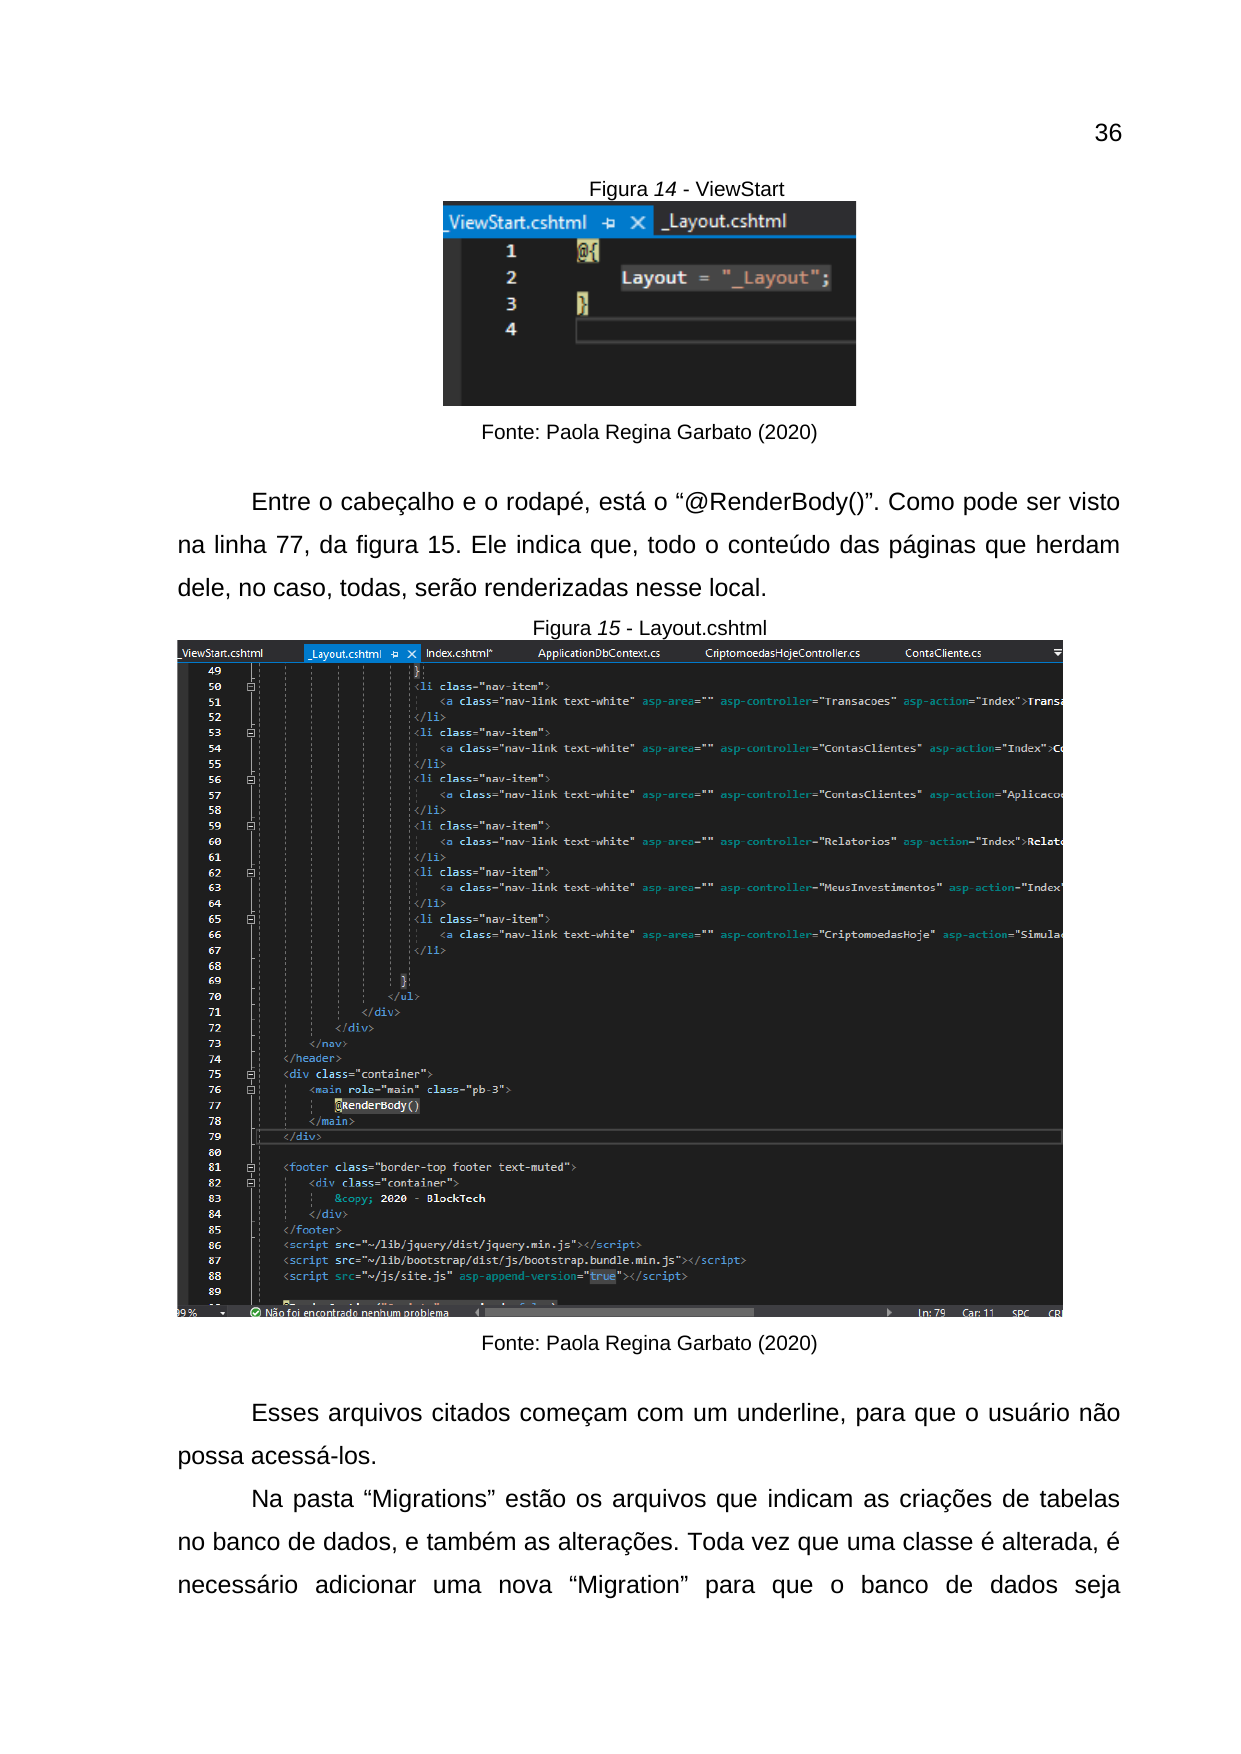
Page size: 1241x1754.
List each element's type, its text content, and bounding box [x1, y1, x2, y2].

picture [443, 201, 857, 406]
picture [177, 640, 1063, 1317]
text Entre o cabeçalho e o rodapé, está o “@RenderBody()”. Como pode ser visto na linha 77, da figura 15. Ele indica que, todo o conteúdo das páginas que herdam dele, no caso, todas, serão renderizadas nesse local. [177, 487, 1122, 602]
text Fonte: Paola Regina Garbato (2020) [177, 419, 1122, 443]
text Figura 14 - ViewStart [177, 177, 1122, 201]
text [177, 1484, 1122, 1599]
text Figura 15 - Layout.cshtml [177, 616, 1122, 640]
text Fonte: Paola Regina Garbato (2020) [177, 1331, 1122, 1355]
text Esses arquivos citados começam com um underline, para que o usuário não possa acessá-los. [177, 1398, 1122, 1470]
